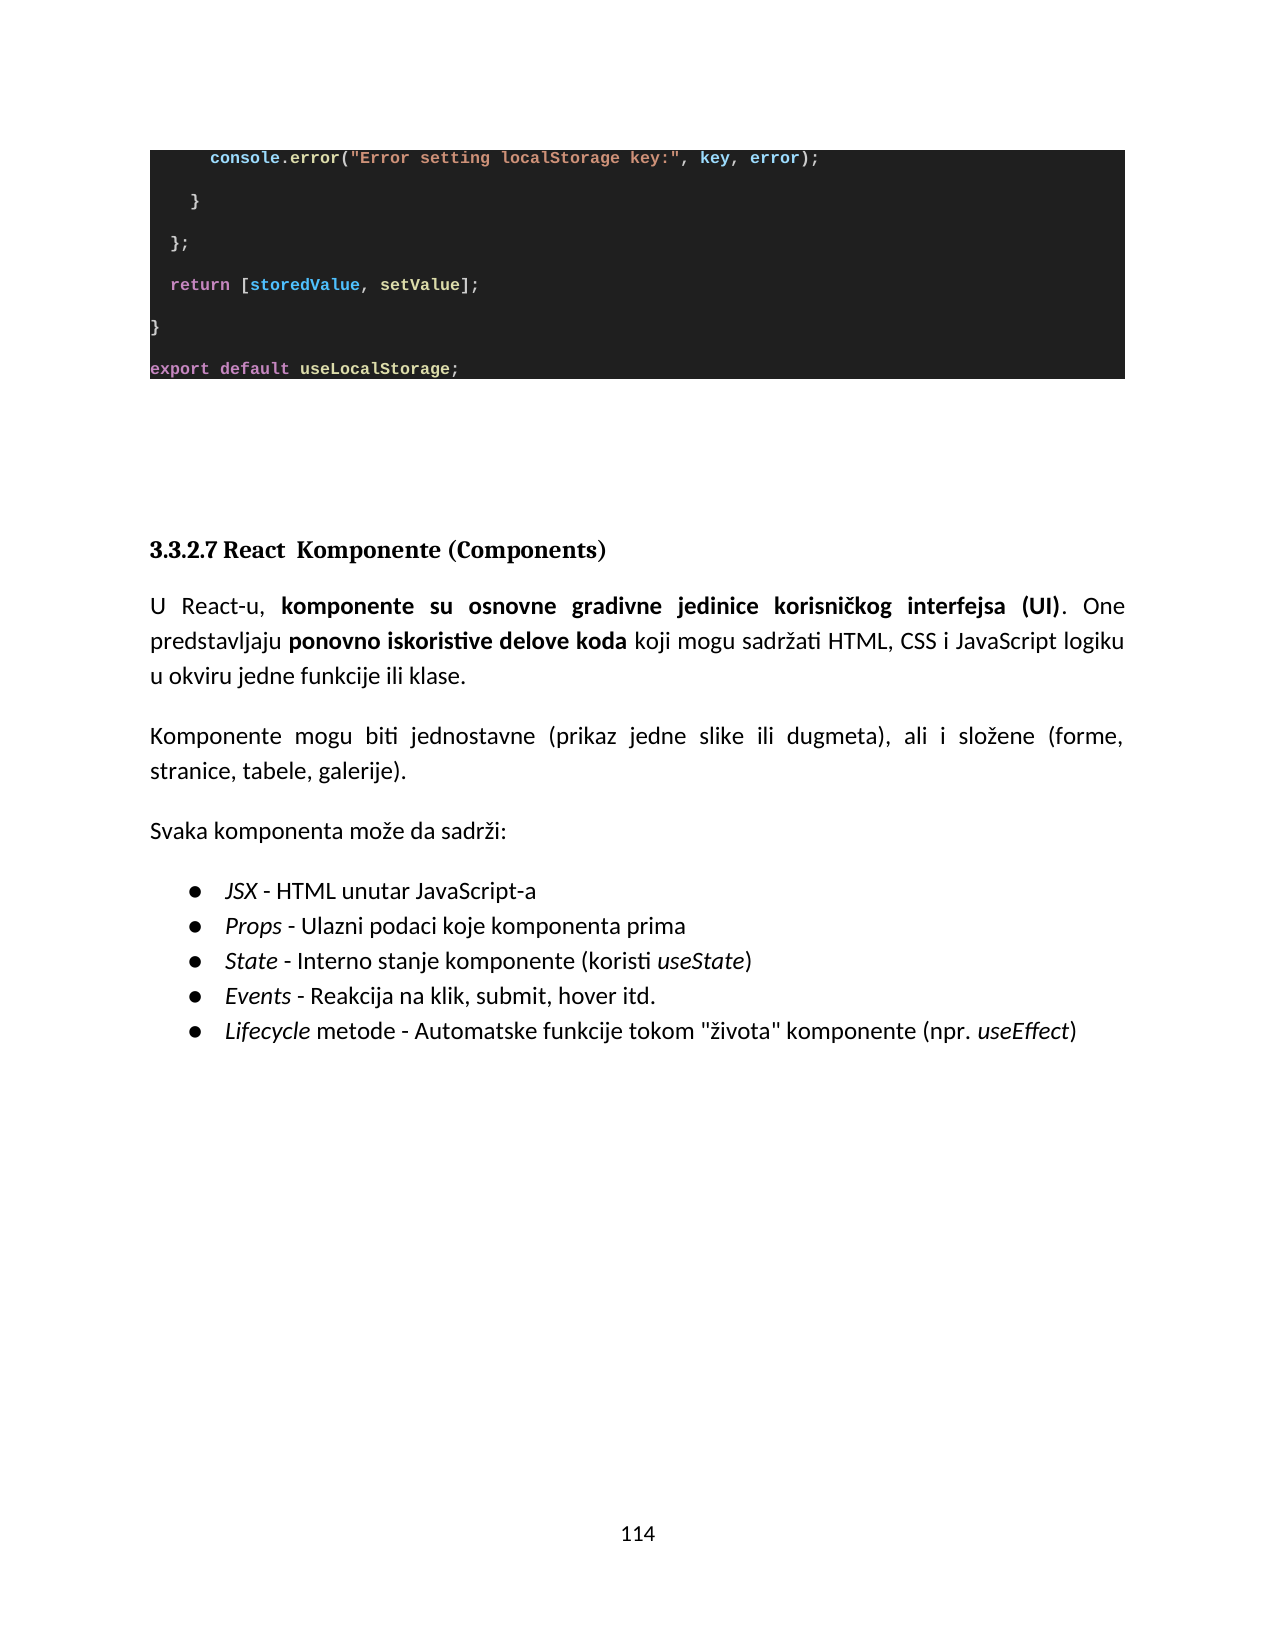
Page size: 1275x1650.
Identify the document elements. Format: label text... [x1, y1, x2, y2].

text Komponente mogu biti jednostavne (prikaz jedne slike ili dugmeta), ali i složene (forme, stranice, tabele, galerije). [150, 720, 1125, 785]
text U React-u, komponente su osnovne gradivne jedinice korisničkog interfejsa (UI). One predstavljaju ponovno iskoristive delove koda koji mogu sadržati HTML, CSS i JavaScript logiku u okviru jedne funkcije ili klase. [150, 590, 1125, 690]
list JSX - HTML unutar JavaScript-a [187, 875, 1125, 905]
text } [150, 318, 1125, 337]
text } [150, 192, 1125, 211]
list State - Interno stanje komponente (koristi useState) [187, 945, 1125, 975]
text Svaka komponenta može da sadrži: [150, 815, 1125, 845]
list Events - Reakcija na klik, submit, hover itd. [187, 980, 1125, 1010]
text }; [150, 234, 1125, 253]
list Lifecycle metode - Automatske funkcije tokom "života" komponente (npr. useEffect) [187, 1015, 1125, 1045]
text console.error("Error setting localStorage key:", key, error); [150, 150, 1125, 169]
text export default useLocalStorage; [150, 360, 1125, 379]
text return [storedValue, setValue]; [150, 276, 1125, 295]
subtitle 3.3.2.7 React Komponente (Components) [150, 536, 1125, 565]
list Props - Ulazni podaci koje komponenta prima [187, 910, 1125, 940]
